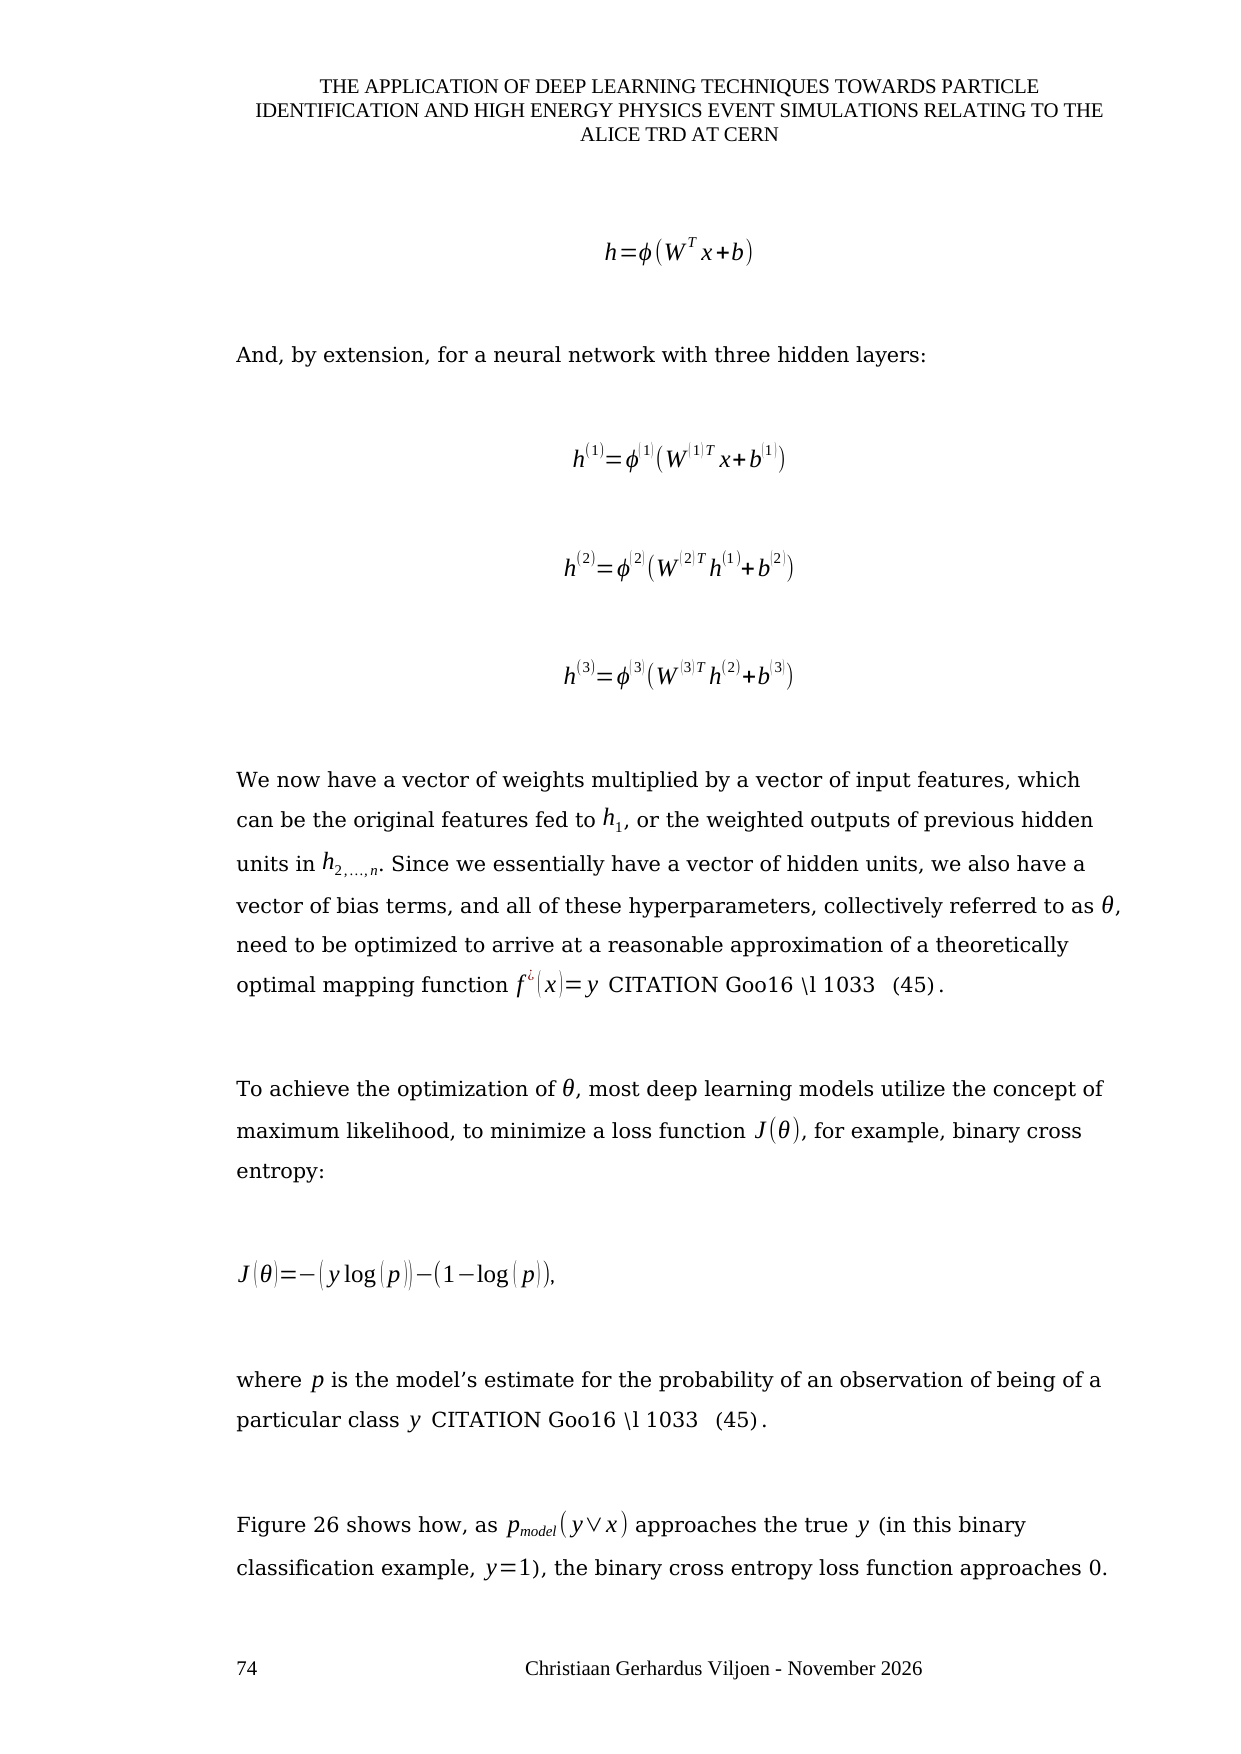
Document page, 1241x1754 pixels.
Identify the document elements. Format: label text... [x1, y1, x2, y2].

text where is the model’s estimate for the probability of an observation of being of a particular class . [236, 1366, 1122, 1434]
text To achieve the optimization of , most deep learning models utilize the concept of maximum likelihood, to minimize a loss function , for example, binary cross entropy: [236, 1075, 1122, 1182]
text , [236, 1257, 1122, 1291]
text We now have a vector of weights multiplied by a vector of input features, which can be the original features fed to , or the weighted outputs of previous hidden units in . Since we essentially have a vector of hidden units, we also have a vector of bias terms, and all of these hyperparameters, collectively referred to as , need to be optimized to arrive at a reasonable approximation of a theoretically optimal mapping function . [236, 766, 1122, 1000]
text Figure 26 shows how, as approaches the true (in this binary classification example, ), the binary cross entropy loss function approaches 0. [236, 1509, 1122, 1581]
text And, by extension, for a neural network with three hidden layers: [236, 341, 1122, 366]
